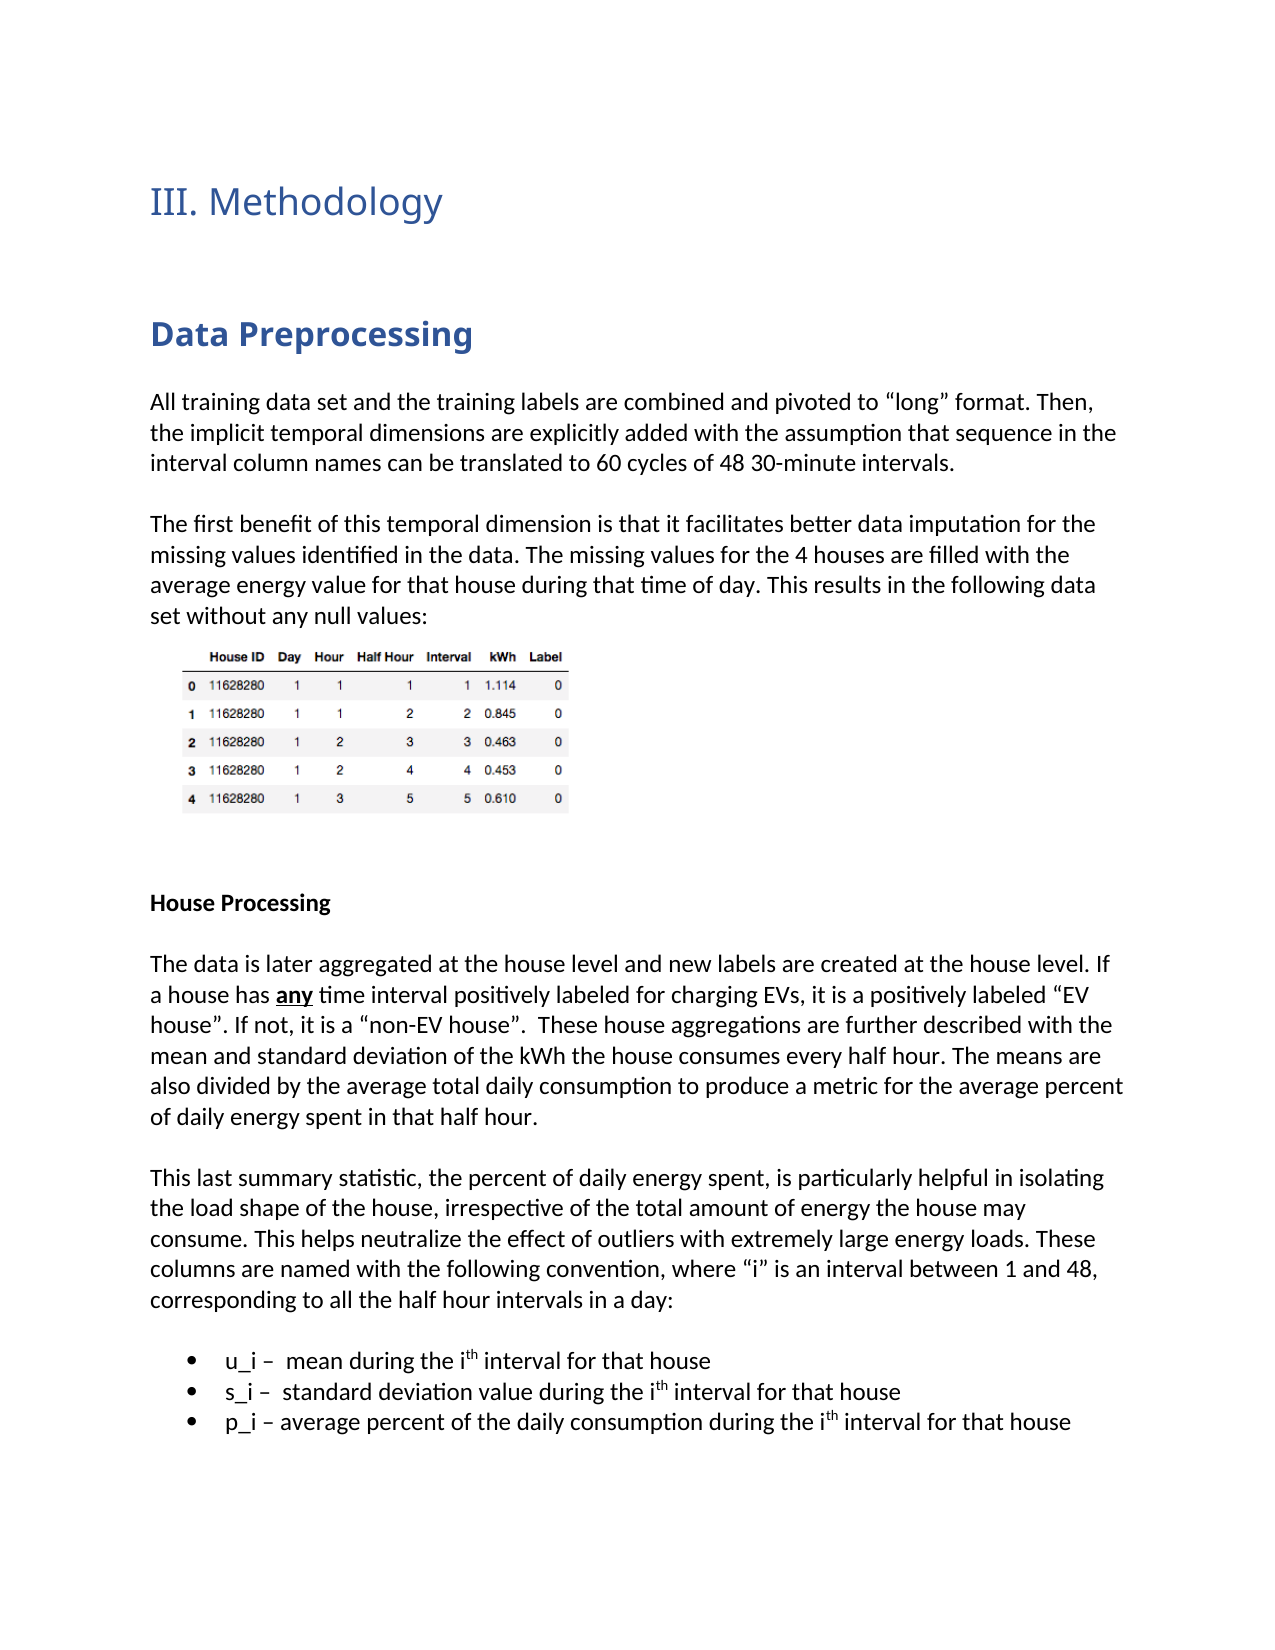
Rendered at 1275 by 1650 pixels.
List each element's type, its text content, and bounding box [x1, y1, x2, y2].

text House Processing [150, 887, 1125, 918]
subtitle III. Methodology [150, 175, 1125, 226]
list p_i – average percent of the daily consumption during the ith interval for that house [187, 1406, 1125, 1437]
text All training data set and the training labels are combined and pivoted to “long” format. Then, the implicit temporal dimensions are explicitly added with the assumption that sequence in the interval column names can be translated to 60 cycles of 48 30-minute intervals. [150, 386, 1125, 478]
text The first benefit of this temporal dimension is that it facilitates better data imputation for the missing values identified in the data. The missing values for the 4 houses are filled with the average energy value for that house during that time of day. This results in the following data set without any null values: [150, 508, 1125, 630]
picture [150, 630, 575, 827]
list u_i – mean during the ith interval for that house [187, 1345, 1125, 1376]
text This last summary statistic, the percent of daily energy spent, is particularly helpful in isolating the load shape of the house, irrespective of the total amount of energy the house may consume. This helps neutralize the effect of outliers with extremely large energy loads. These columns are named with the following convention, where “i” is an interval between 1 and 48, corresponding to all the half hour intervals in a day: [150, 1162, 1125, 1314]
list s_i – standard deviation value during the ith interval for that house [187, 1376, 1125, 1406]
text The data is later aggregated at the house level and new labels are created at the house level. If a house has any time interval positively labeled for charging EVs, it is a positively labeled “EV house”. If not, it is a “non-EV house”. These house aggregations are further described with the mean and standard deviation of the kWh the house consumes every half hour. The means are also divided by the average total daily consumption to produce a metric for the average percent of daily energy spent in that half hour. [150, 948, 1125, 1131]
subtitle Data Preprocessing [150, 310, 1125, 356]
